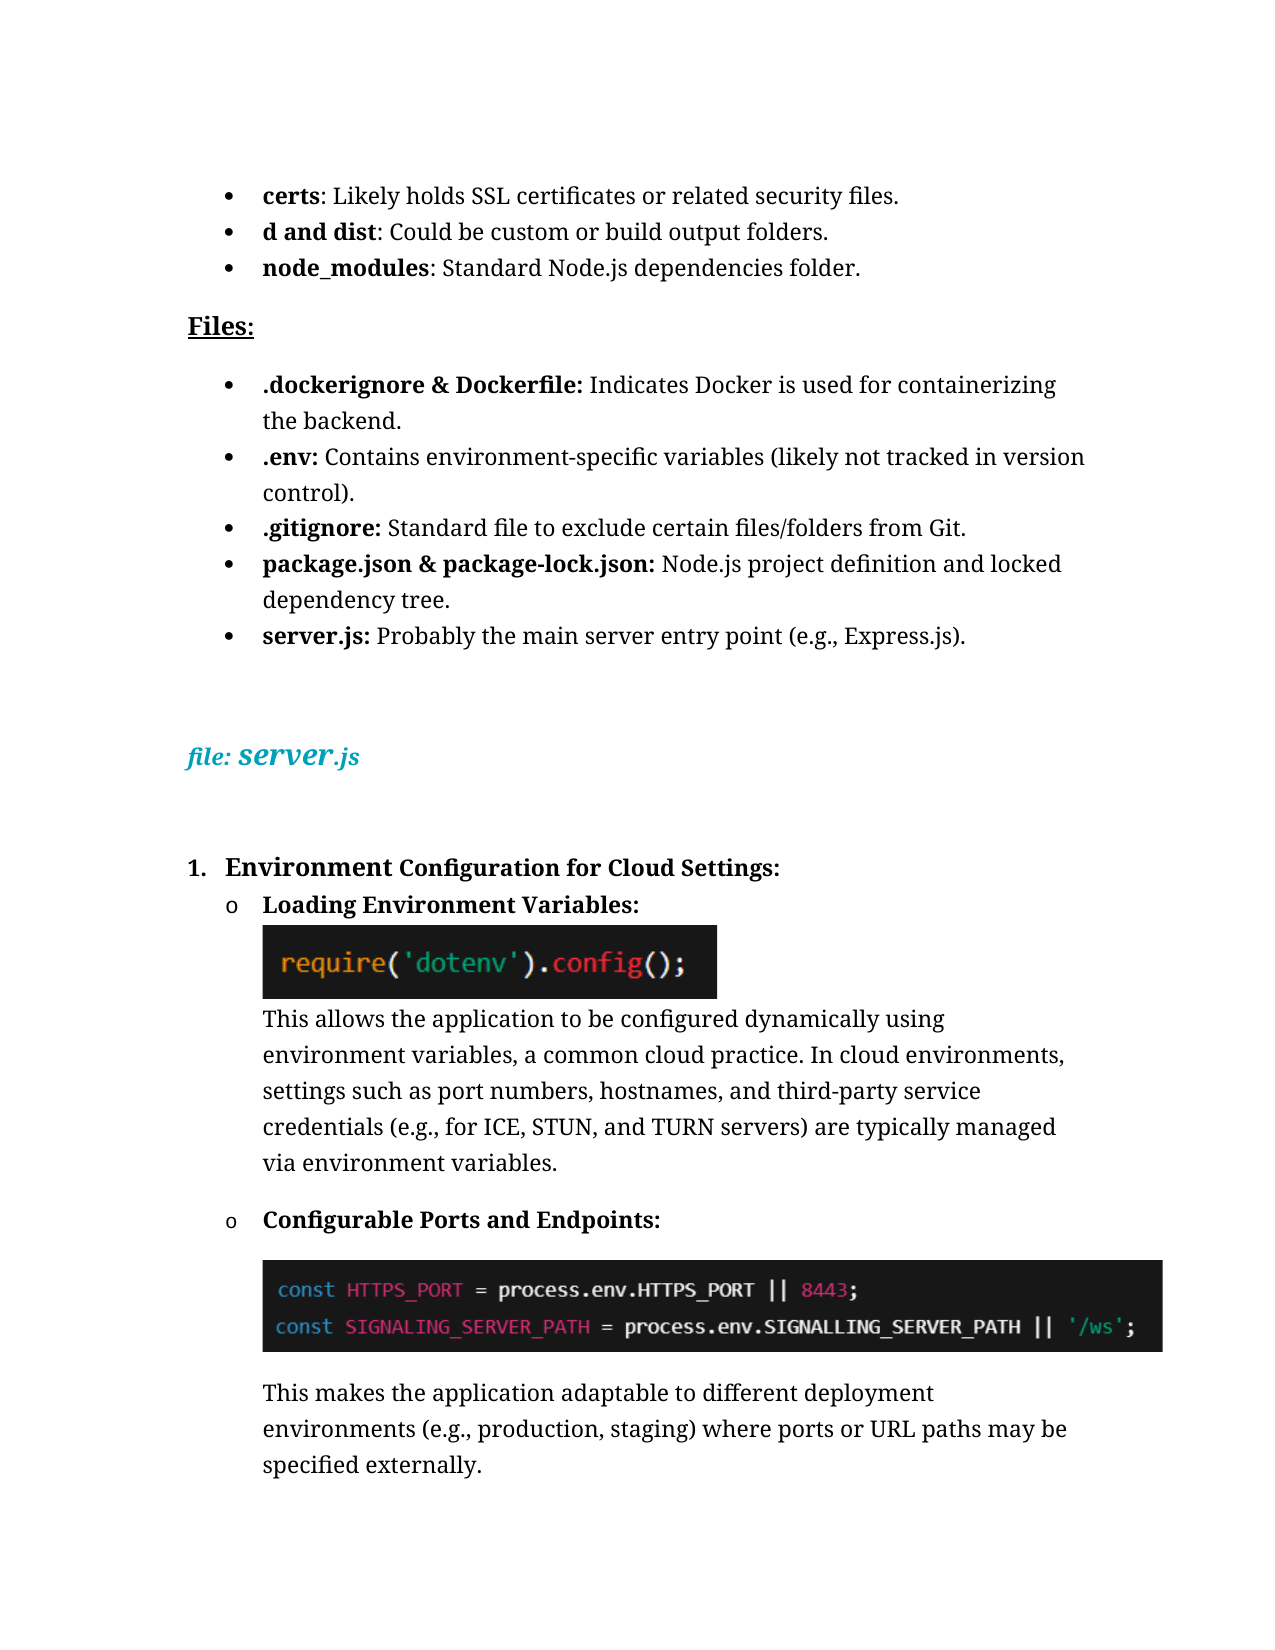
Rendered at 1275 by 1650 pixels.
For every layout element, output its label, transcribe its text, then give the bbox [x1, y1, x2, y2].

list d and dist: Could be custom or build output folders. [225, 216, 1087, 247]
text This makes the application adaptable to different deployment environments (e.g., production, staging) where ports or URL paths may be specified externally. [262, 1377, 1087, 1480]
list Configurable Ports and Endpoints: [225, 1204, 1087, 1235]
list Environment Configuration for Cloud Settings: [187, 850, 1087, 884]
list server.js: Probably the main server entry point (e.g., Express.js). [225, 620, 1087, 651]
list certs: Likely holds SSL certificates or related security files. [225, 180, 1087, 211]
list package.json & package-lock.json: Node.js project definition and locked dependency tree. [225, 548, 1087, 616]
list .env: Contains environment-specific variables (likely not tracked in version control). [225, 441, 1087, 508]
list .dockerignore & Dockerfile: Indicates Docker is used for containerizing the backend. [225, 369, 1087, 436]
list node_modules: Standard Node.js dependencies folder. [225, 252, 1087, 283]
list This allows the application to be configured dynamically using environment variables, a common cloud practice. In cloud environments, settings such as port numbers, hostnames, and third-party service credentials (e.g., for ICE, STUN, and TURN servers) are typically managed via environment variables. [262, 1003, 1087, 1178]
picture [262, 925, 718, 999]
list .gitignore: Standard file to exclude certain files/folders from Git. [225, 512, 1087, 544]
subtitle file: server.js [187, 734, 1087, 845]
text Files: [187, 309, 1087, 343]
list Loading Environment Variables: [225, 889, 1087, 921]
picture [262, 1260, 1163, 1352]
